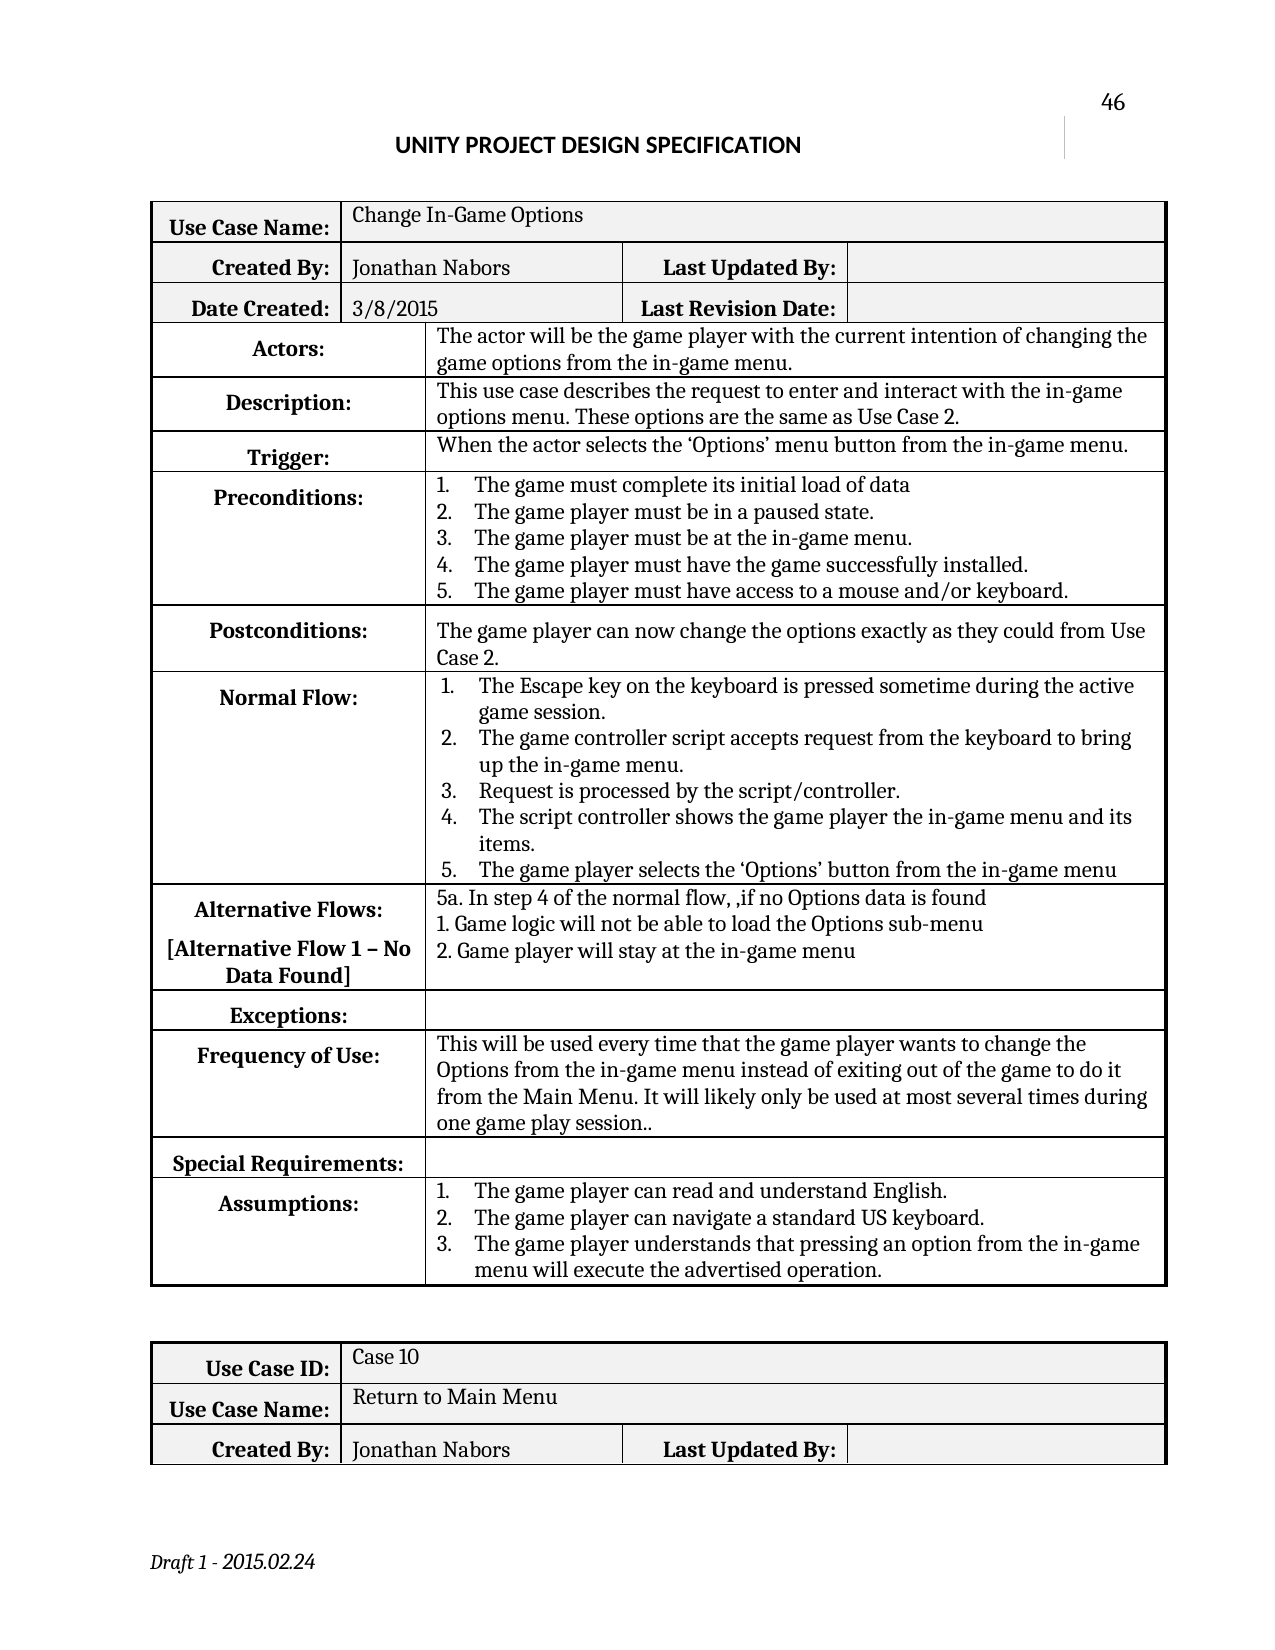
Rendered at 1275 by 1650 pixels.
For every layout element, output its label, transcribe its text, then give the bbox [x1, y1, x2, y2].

table_header Case 10 [342, 1344, 1164, 1383]
table_cell [848, 1425, 1164, 1463]
table_cell 3/8/2015 [342, 283, 622, 322]
table_cell Created By: [153, 1425, 340, 1463]
table_cell This will be used every time that the game player wants to change the Options from the in-game menu instead of exiting out of the game to do it from the Main Menu. It will likely only be used at most several times during one game play session.. [426, 1031, 1164, 1136]
table_cell This use case describes the request to enter and interact with the in-game options menu. These options are the same as Use Case 2. [426, 378, 1164, 430]
table_cell Last Revision Date: [623, 283, 847, 322]
table_cell Assumptions: [153, 1178, 425, 1284]
table_cell Exceptions: [153, 991, 425, 1029]
table_cell Date Created: [153, 283, 340, 322]
table_cell Last Updated By: [623, 1425, 847, 1463]
table_cell Description: [153, 378, 425, 430]
table_cell The Escape key on the keyboard is pressed sometime during the active game session. The game controller script accepts request from the keyboard to bring up the in-game menu. Request is processed by the script/controller. The script controller shows the game player the in-game menu and its items. The game player selects the ‘Options’ button from the in-game menu [426, 672, 1164, 883]
table_cell The actor will be the game player with the current intention of changing the game options from the in-game menu. [426, 323, 1164, 376]
table_cell Alternative Flows: [Alternative Flow 1 – No Data Found] [153, 885, 425, 989]
table_cell Return to Main Menu [342, 1384, 1164, 1423]
table_cell The game player can read and understand English. The game player can navigate a standard US keyboard. The game player understands that pressing an option from the in-game menu will execute the advertised operation. [426, 1178, 1164, 1284]
table_cell When the actor selects the ‘Options’ menu button from the in-game menu. [426, 432, 1164, 471]
table_cell [426, 991, 1164, 1029]
table_cell [848, 283, 1164, 322]
table_cell Change In-Game Options [342, 202, 1164, 241]
table_cell [848, 243, 1164, 281]
table_cell 5a. In step 4 of the normal flow, ,if no Options data is found 1. Game logic will not be able to load the Options sub-menu 2. Game player will stay at the in-game menu [426, 885, 1164, 989]
table_cell Jonathan Nabors [342, 243, 622, 281]
table_cell Use Case Name: [153, 202, 340, 241]
table_cell Normal Flow: [153, 672, 425, 883]
table_cell Use Case Name: [153, 1384, 340, 1423]
table_cell Last Updated By: [623, 243, 847, 281]
table_cell The game must complete its initial load of data The game player must be in a paused state. The game player must be at the in-game menu. The game player must have the game successfully installed. The game player must have access to a mouse and/or keyboard. [426, 472, 1164, 604]
table_cell Jonathan Nabors [342, 1425, 622, 1463]
table_cell Postconditions: [153, 606, 425, 671]
table_header Use Case ID: [153, 1344, 340, 1383]
table_cell Trigger: [153, 432, 425, 471]
table_cell Preconditions: [153, 472, 425, 604]
table_cell Special Requirements: [153, 1138, 425, 1177]
table_cell [426, 1138, 1164, 1177]
table_cell Frequency of Use: [153, 1031, 425, 1136]
table_cell The game player can now change the options exactly as they could from Use Case 2. [426, 606, 1164, 671]
table_cell Created By: [153, 243, 340, 281]
table_cell Actors: [153, 323, 425, 376]
